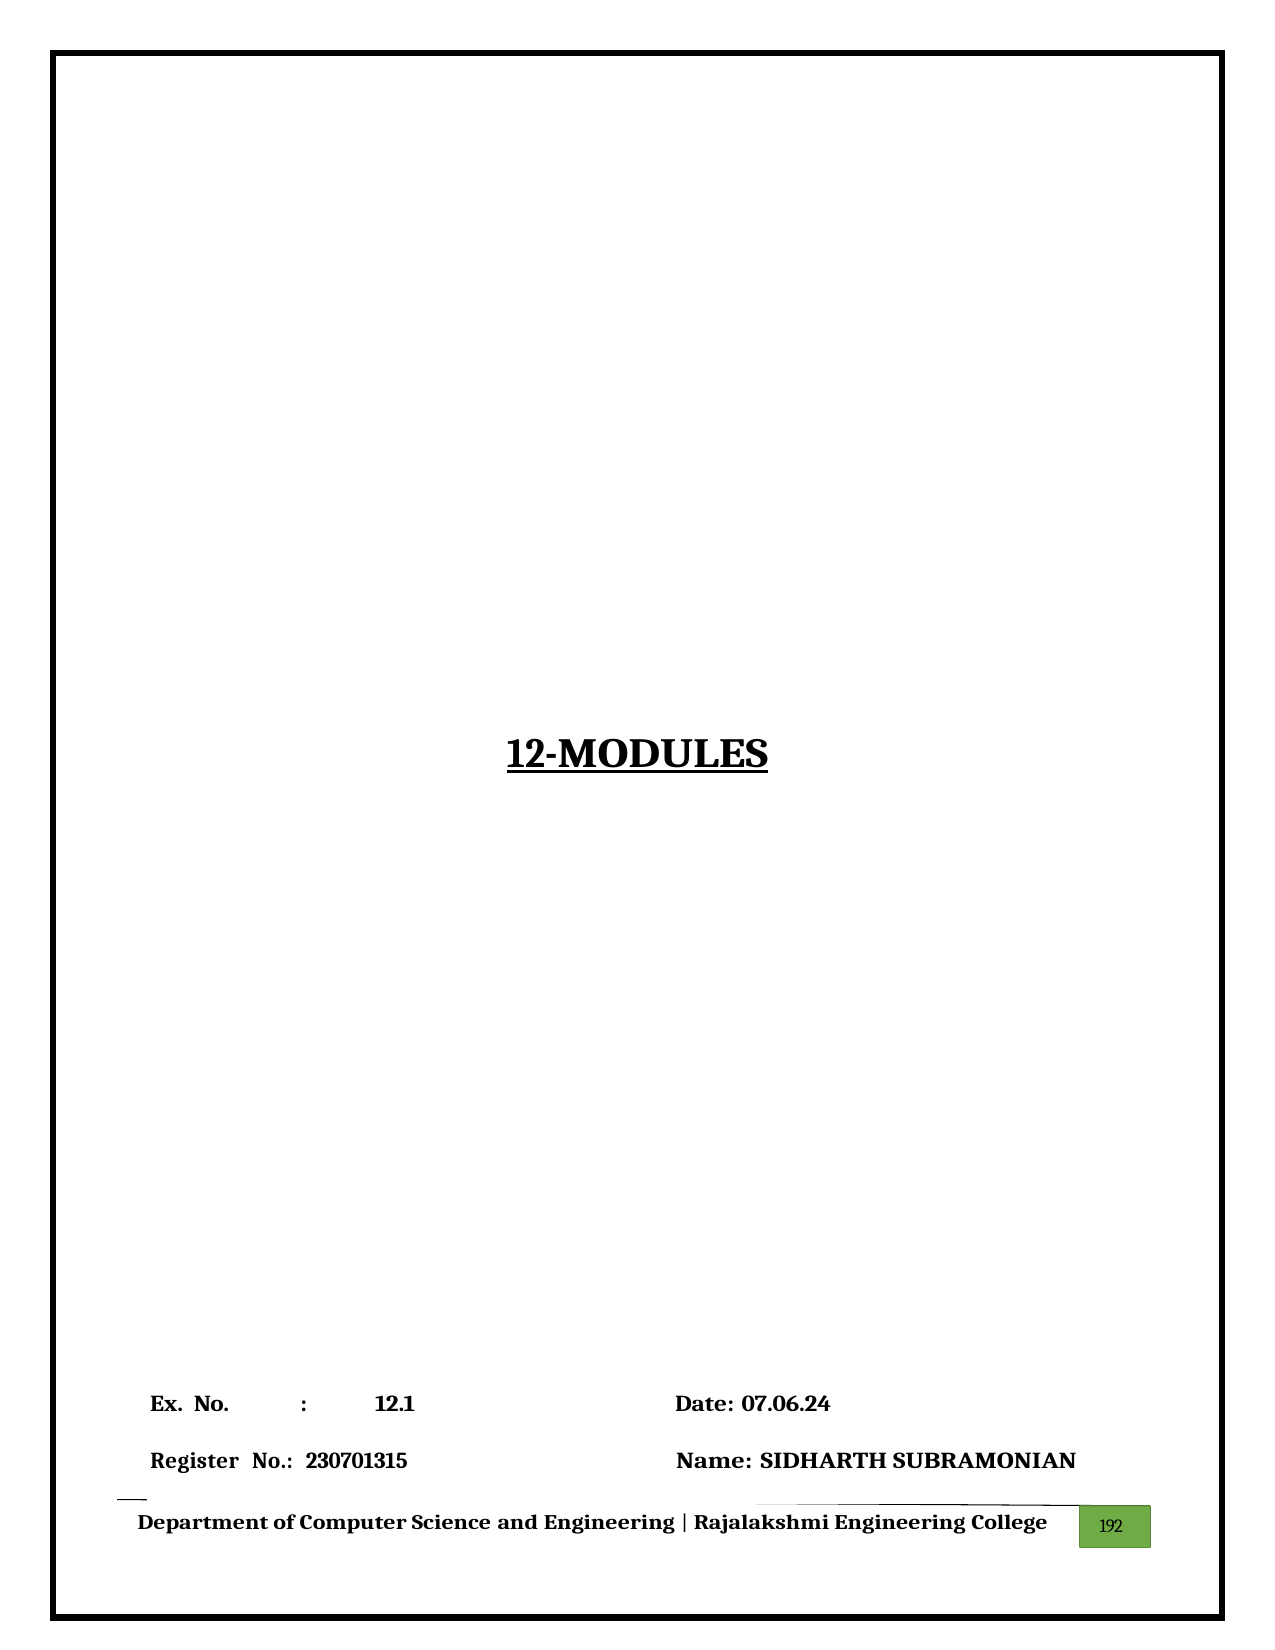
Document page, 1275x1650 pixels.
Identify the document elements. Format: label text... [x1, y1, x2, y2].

text Ex. No. : 12.1 Date: 07.06.24 [150, 1391, 1206, 1417]
subtitle 12-MODULES [148, 730, 1127, 778]
